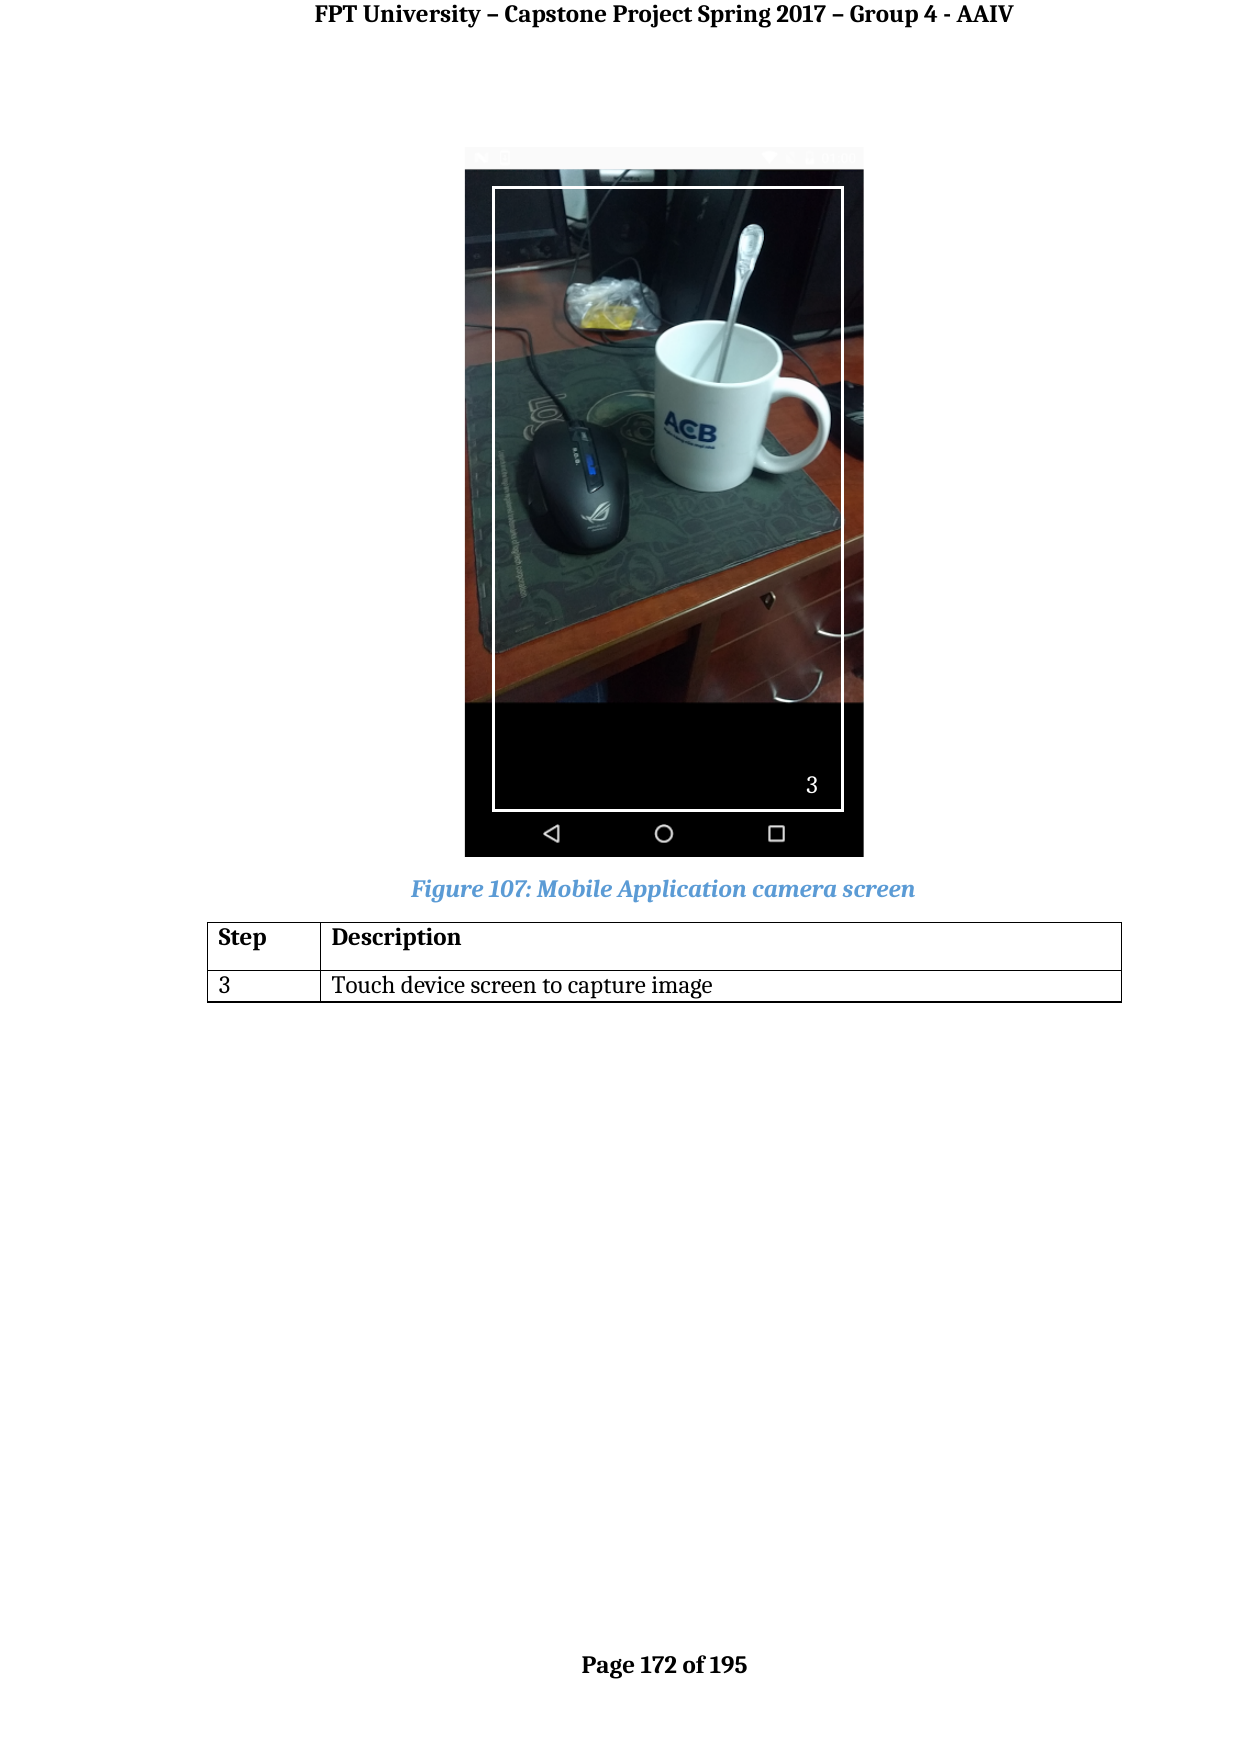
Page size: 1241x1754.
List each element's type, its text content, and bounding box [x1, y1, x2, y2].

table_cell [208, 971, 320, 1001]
text Figure 107: Mobile Application camera screen [207, 875, 1122, 903]
picture [464, 147, 864, 857]
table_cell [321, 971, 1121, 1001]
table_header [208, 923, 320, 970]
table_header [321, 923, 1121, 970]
